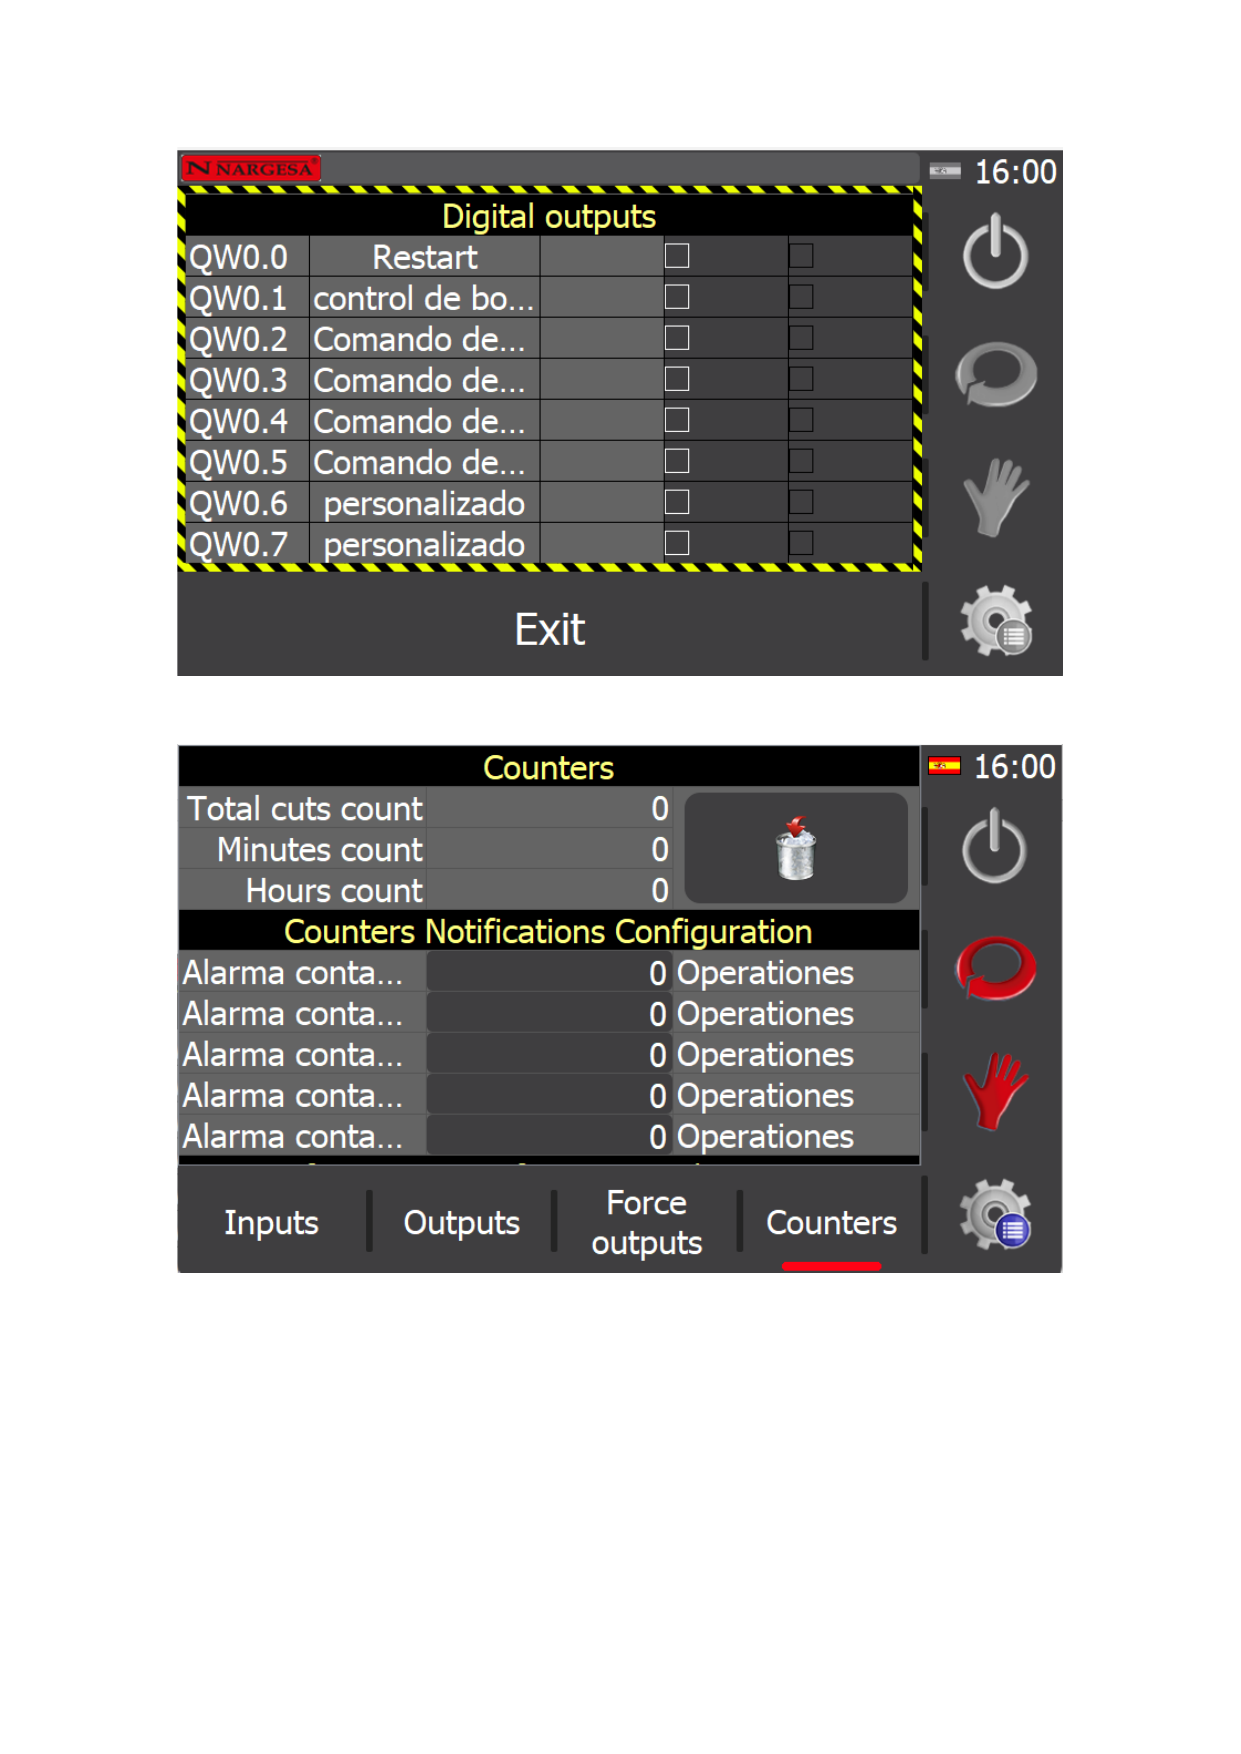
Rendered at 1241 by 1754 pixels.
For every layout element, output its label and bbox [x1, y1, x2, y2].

picture [177, 744, 1063, 1273]
picture [177, 147, 1063, 676]
